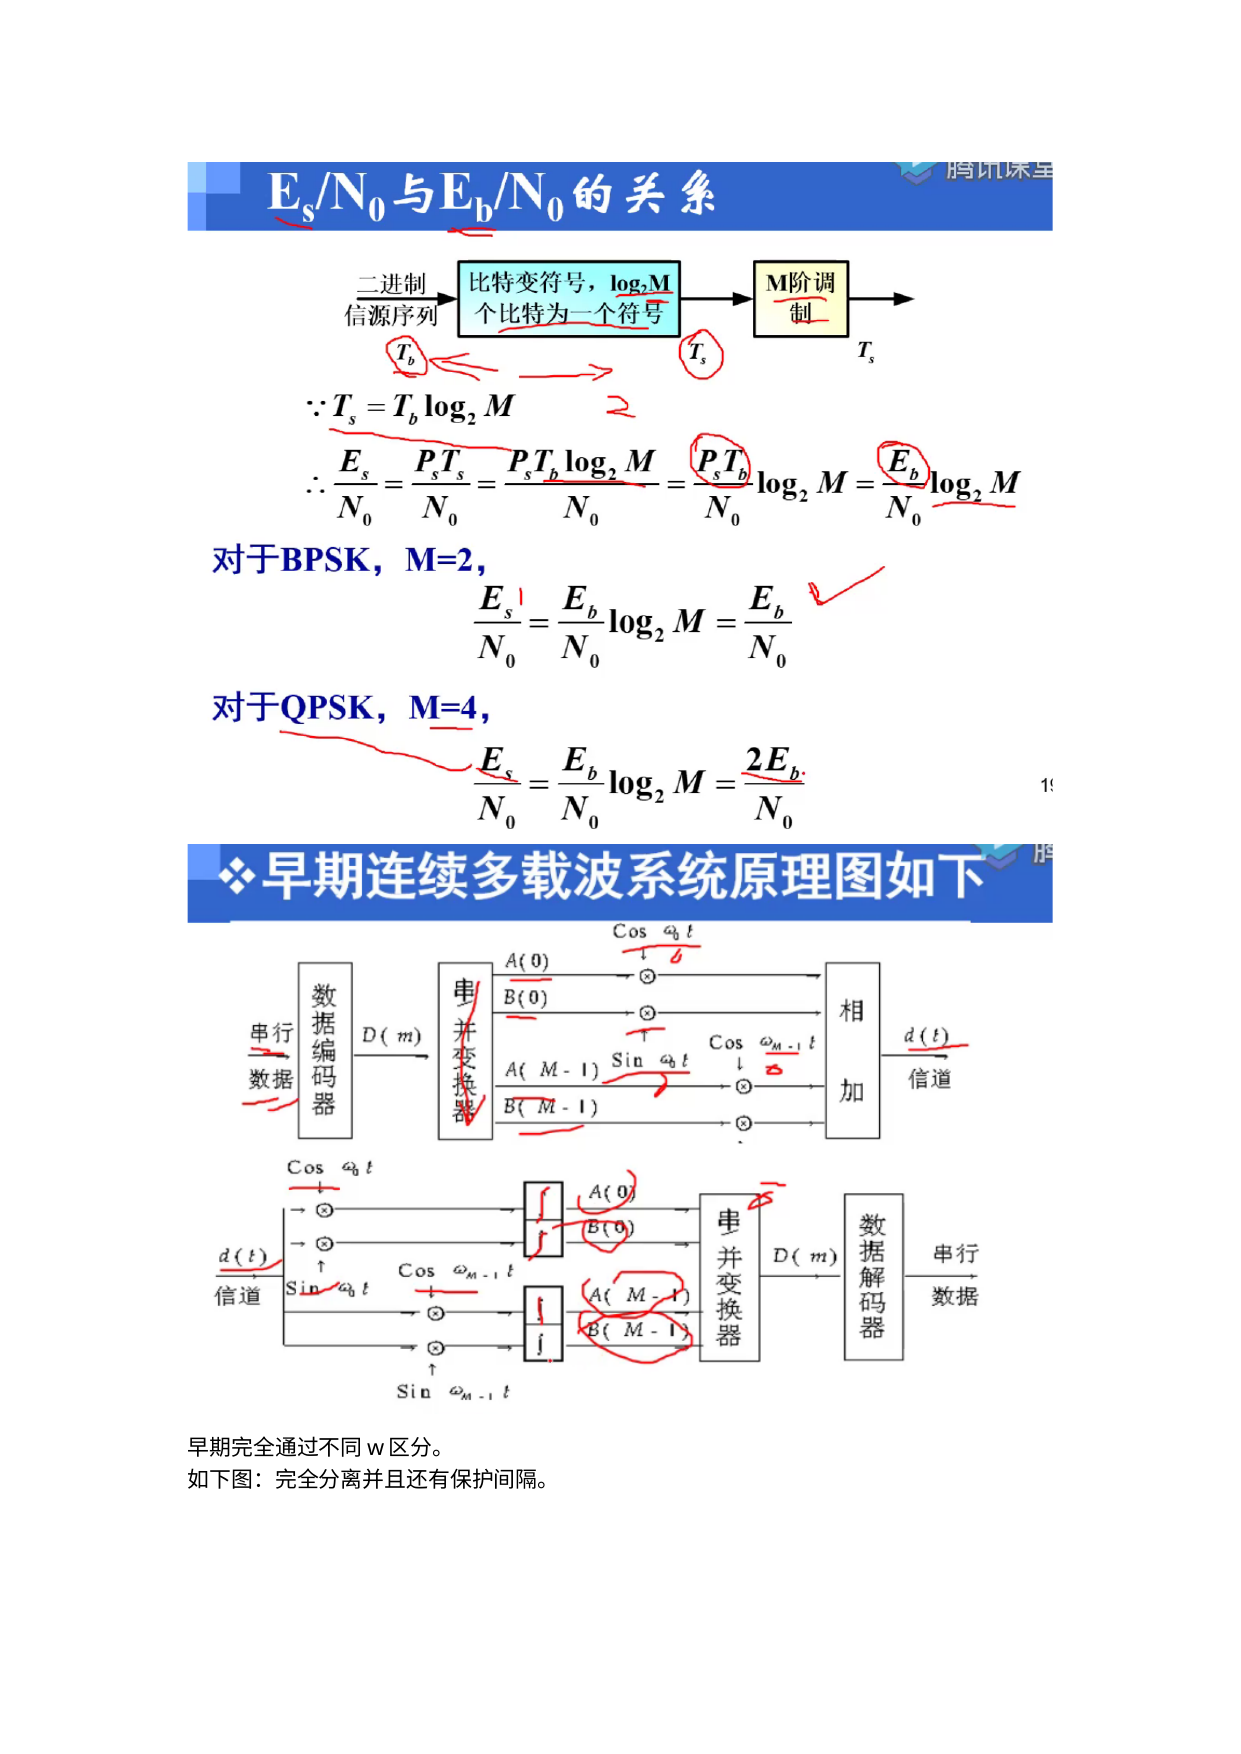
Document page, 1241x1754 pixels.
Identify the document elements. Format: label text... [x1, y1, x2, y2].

text 如下图：完全分离并且还有保护间隔。 [187, 1462, 1053, 1494]
text 早期完全通过不同w区分。 [187, 1429, 1053, 1462]
